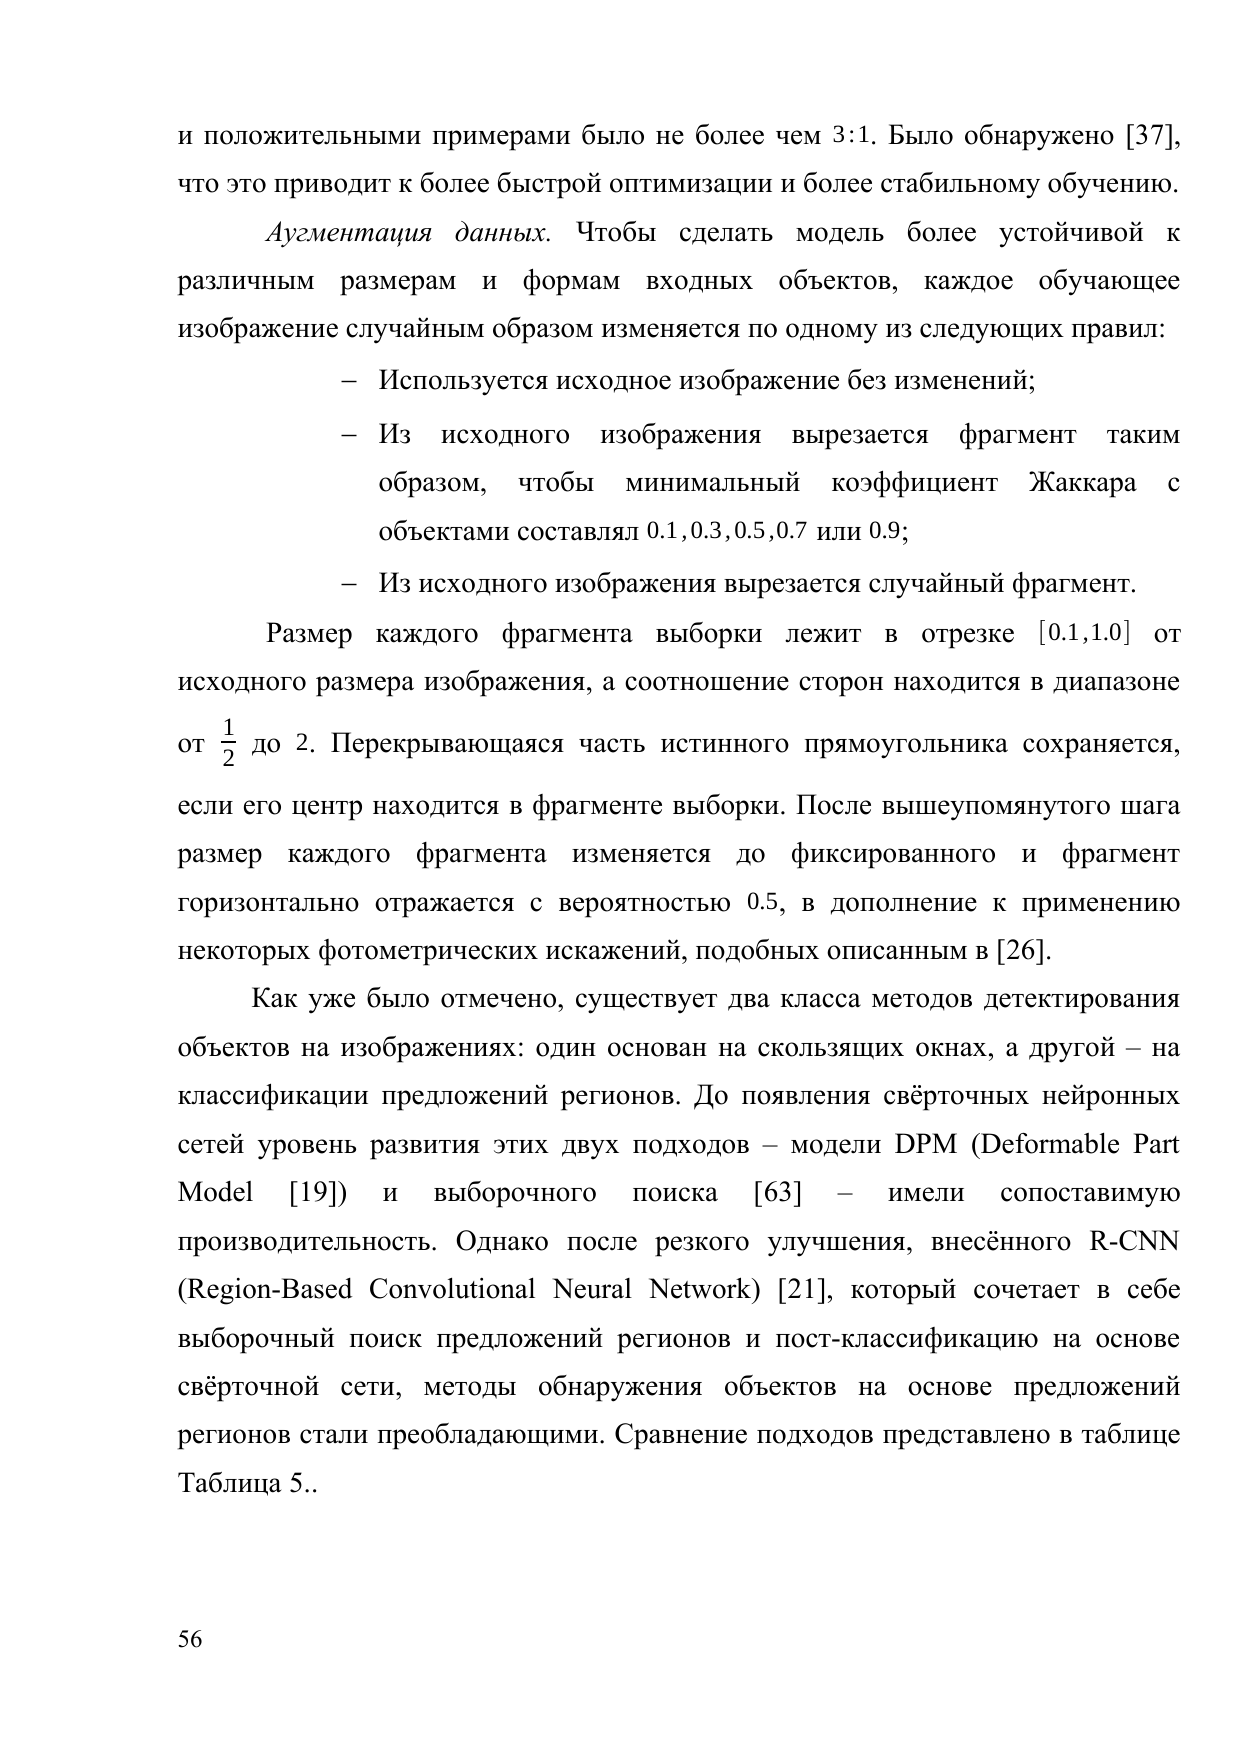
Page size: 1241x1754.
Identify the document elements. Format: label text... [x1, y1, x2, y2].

text Размер каждого фрагмента выборки лежит в отрезке от исходного размера изображения, а соотношение сторон находится в диапазоне от до . Перекрывающаяся часть истинного прямоугольника сохраняется, если его центр находится в фрагменте выборки. После вышеупомянутого шага размер каждого фрагмента изменяется до фиксированного и фрагмент горизонтально отражается с вероятностью , в дополнение к применению некоторых фотометрических искажений, подобных описанным в [26]. [177, 616, 1181, 966]
list Из исходного изображения вырезается случайный фрагмент. [341, 563, 1181, 598]
list Из исходного изображения вырезается фрагмент таким образом, чтобы минимальный коэффициент Жаккара с объектами составлял или ; [341, 414, 1181, 546]
list Используется исходное изображение без изменений; [341, 360, 1181, 396]
text Аугментация данных. Чтобы сделать модель более устойчивой к различным размерам и формам входных объектов, каждое обучающее изображение случайным образом изменяется по одному из следующих правил: [177, 215, 1181, 344]
text Как уже было отмечено, существует два класса методов детектирования объектов на изображениях: один основан на скользящих окнах, а другой – на классификации предложений регионов. До появления свёрточных нейронных сетей уровень развития этих двух подходов – модели DPM (Deformable Part Model [19]) и выборочного поиска [63] – имели сопоставимую производительность. Однако после резкого улучшения, внесённого R-CNN (Region-Based Convolutional Neural Network) [21], который сочетает в себе выборочный поиск предложений регионов и пост-классификацию на основе свёрточной сети, методы обнаружения объектов на основе предложений регионов стали преобладающими. Сравнение подходов представлено в таблице 5. [177, 982, 1181, 1498]
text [177, 118, 1181, 199]
